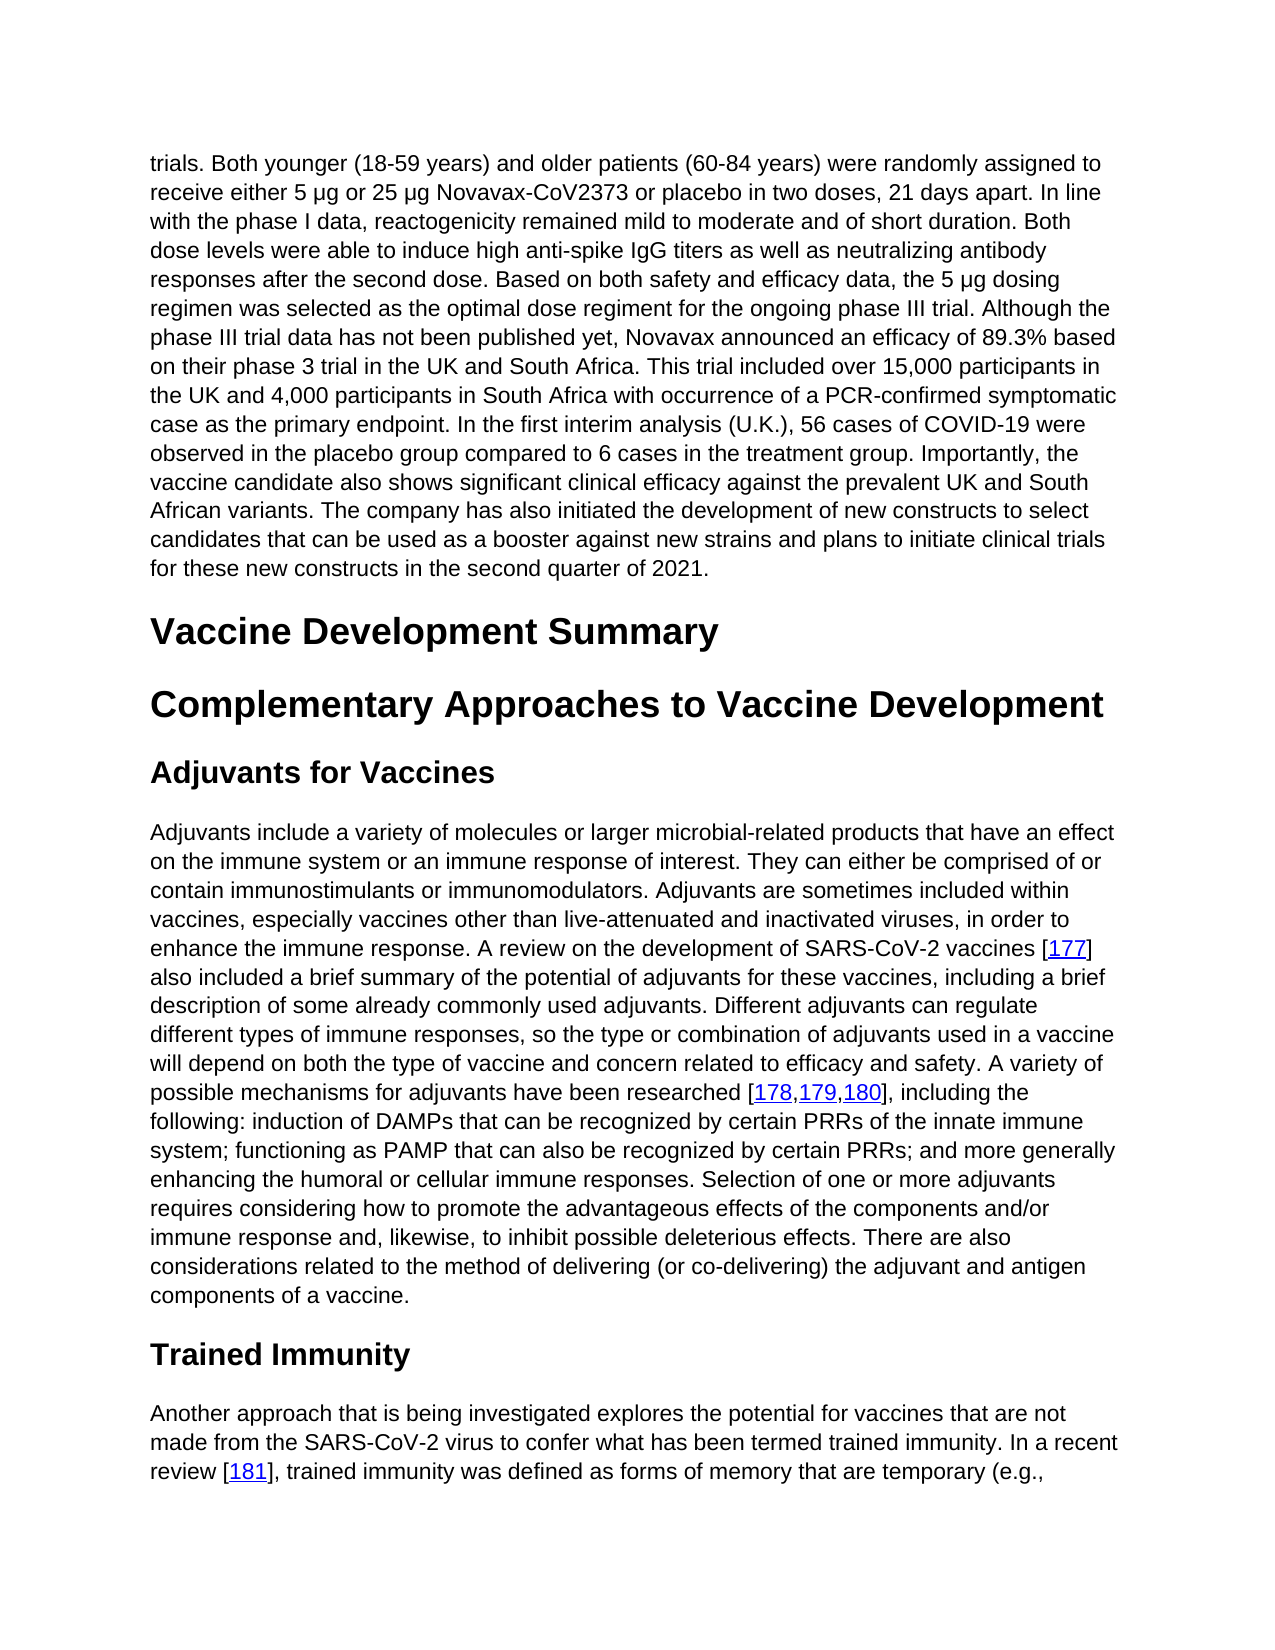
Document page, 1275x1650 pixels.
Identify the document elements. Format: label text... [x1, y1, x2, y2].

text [150, 1400, 1125, 1485]
subtitle Trained Immunity [150, 1336, 1125, 1372]
subtitle Complementary Approaches to Vaccine Development [150, 682, 1125, 725]
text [150, 150, 1125, 582]
subtitle Adjuvants for Vaccines [150, 754, 1125, 790]
subtitle Vaccine Development Summary [150, 609, 1125, 652]
text Adjuvants include a variety of molecules or larger microbial-related products that have an effect on the immune system or an immune response of interest. They can either be comprised of or contain immunostimulants or immunomodulators. Adjuvants are sometimes included within vaccines, especially vaccines other than live-attenuated and inactivated viruses, in order to enhance the immune response. A review on the development of SARS-CoV-2 vaccines [177] also included a brief summary of the potential of adjuvants for these vaccines, including a brief description of some already commonly used adjuvants. Different adjuvants can regulate different types of immune responses, so the type or combination of adjuvants used in a vaccine will depend on both the type of vaccine and concern related to efficacy and safety. A variety of possible mechanisms for adjuvants have been researched [178,179,180], including the following: induction of DAMPs that can be recognized by certain PRRs of the innate immune system; functioning as PAMP that can also be recognized by certain PRRs; and more generally enhancing the humoral or cellular immune responses. Selection of one or more adjuvants requires considering how to promote the advantageous effects of the components and/or immune response and, likewise, to inhibit possible deleterious effects. There are also considerations related to the method of delivering (or co-delivering) the adjuvant and antigen components of a vaccine. [150, 819, 1125, 1308]
